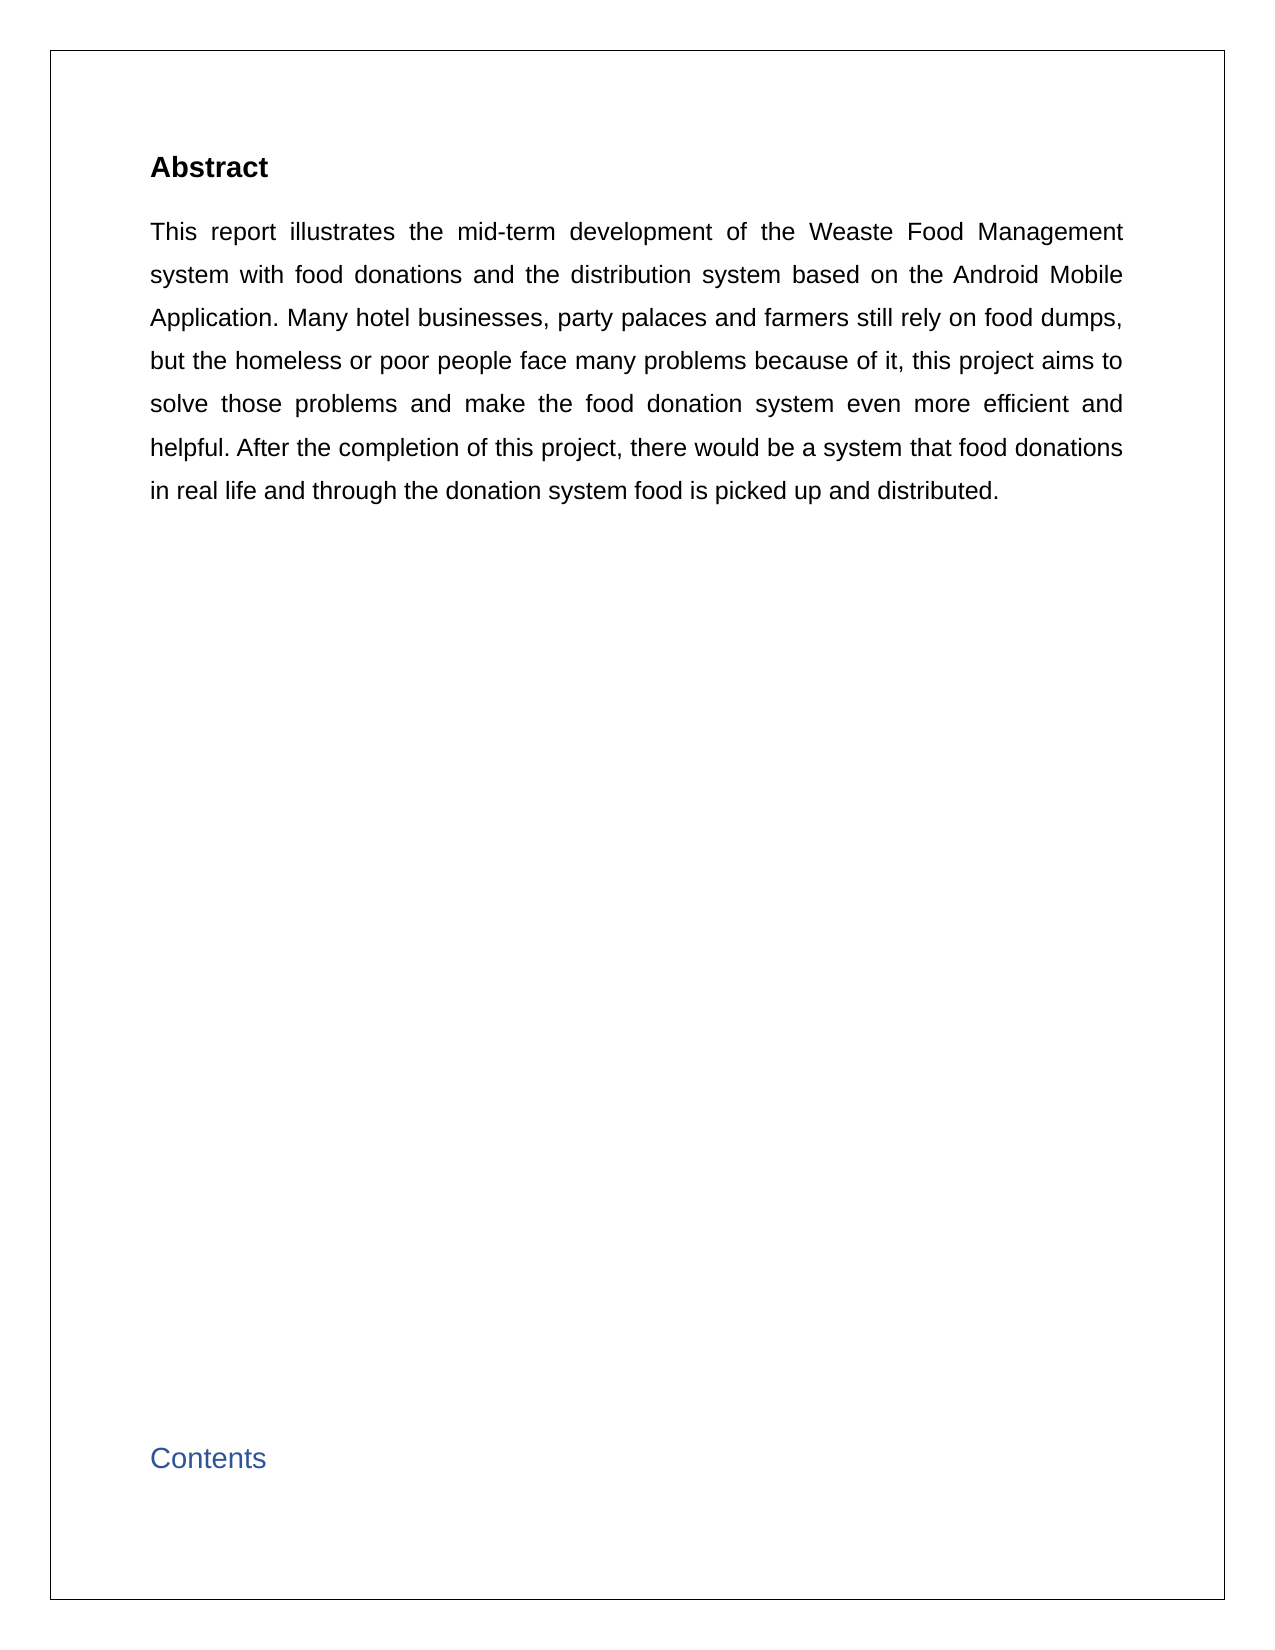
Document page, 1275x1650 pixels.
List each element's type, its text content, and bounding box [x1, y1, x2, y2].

text Abstract [150, 150, 1125, 183]
text This report illustrates the mid-term development of the Weaste Food Management system with food donations and the distribution system based on the Android Mobile Application. Many hotel businesses, party palaces and farmers still rely on food dumps, but the homeless or poor people face many problems because of it, this project aims to solve those problems and make the food donation system even more efficient and helpful. After the completion of this project, there would be a system that food donations in real life and through the donation system food is picked up and distributed. [150, 217, 1125, 504]
